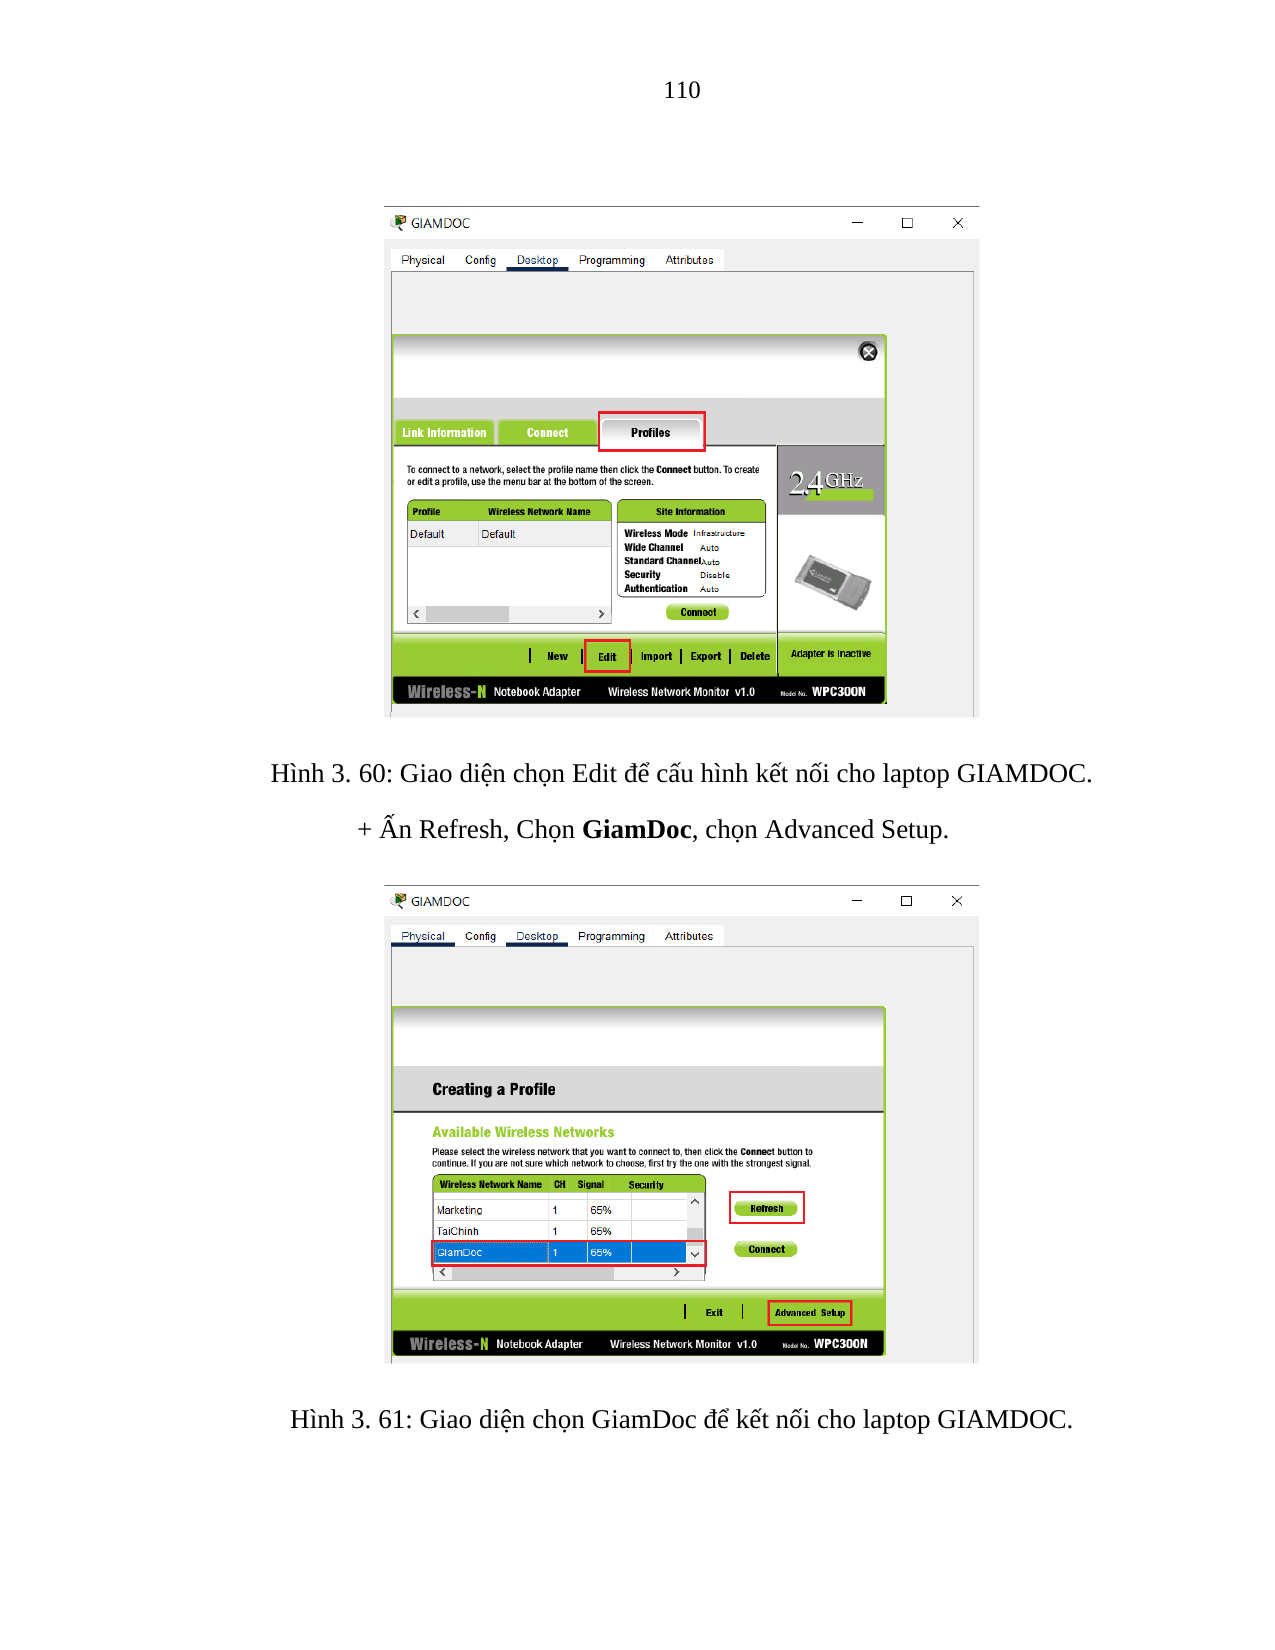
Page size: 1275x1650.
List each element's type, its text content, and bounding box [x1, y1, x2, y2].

picture [384, 206, 980, 718]
text Hình 3. 61: Giao diện chọn GiamDoc để kết nối cho laptop GIAMDOC. [207, 1403, 1157, 1434]
text + Ấn Refresh, Chọn GiamDoc, chọn Advanced Setup. [207, 813, 1157, 844]
text Hình 3. 60: Giao diện chọn Edit để cấu hình kết nối cho laptop GIAMDOC. [207, 757, 1157, 788]
picture [384, 885, 980, 1364]
